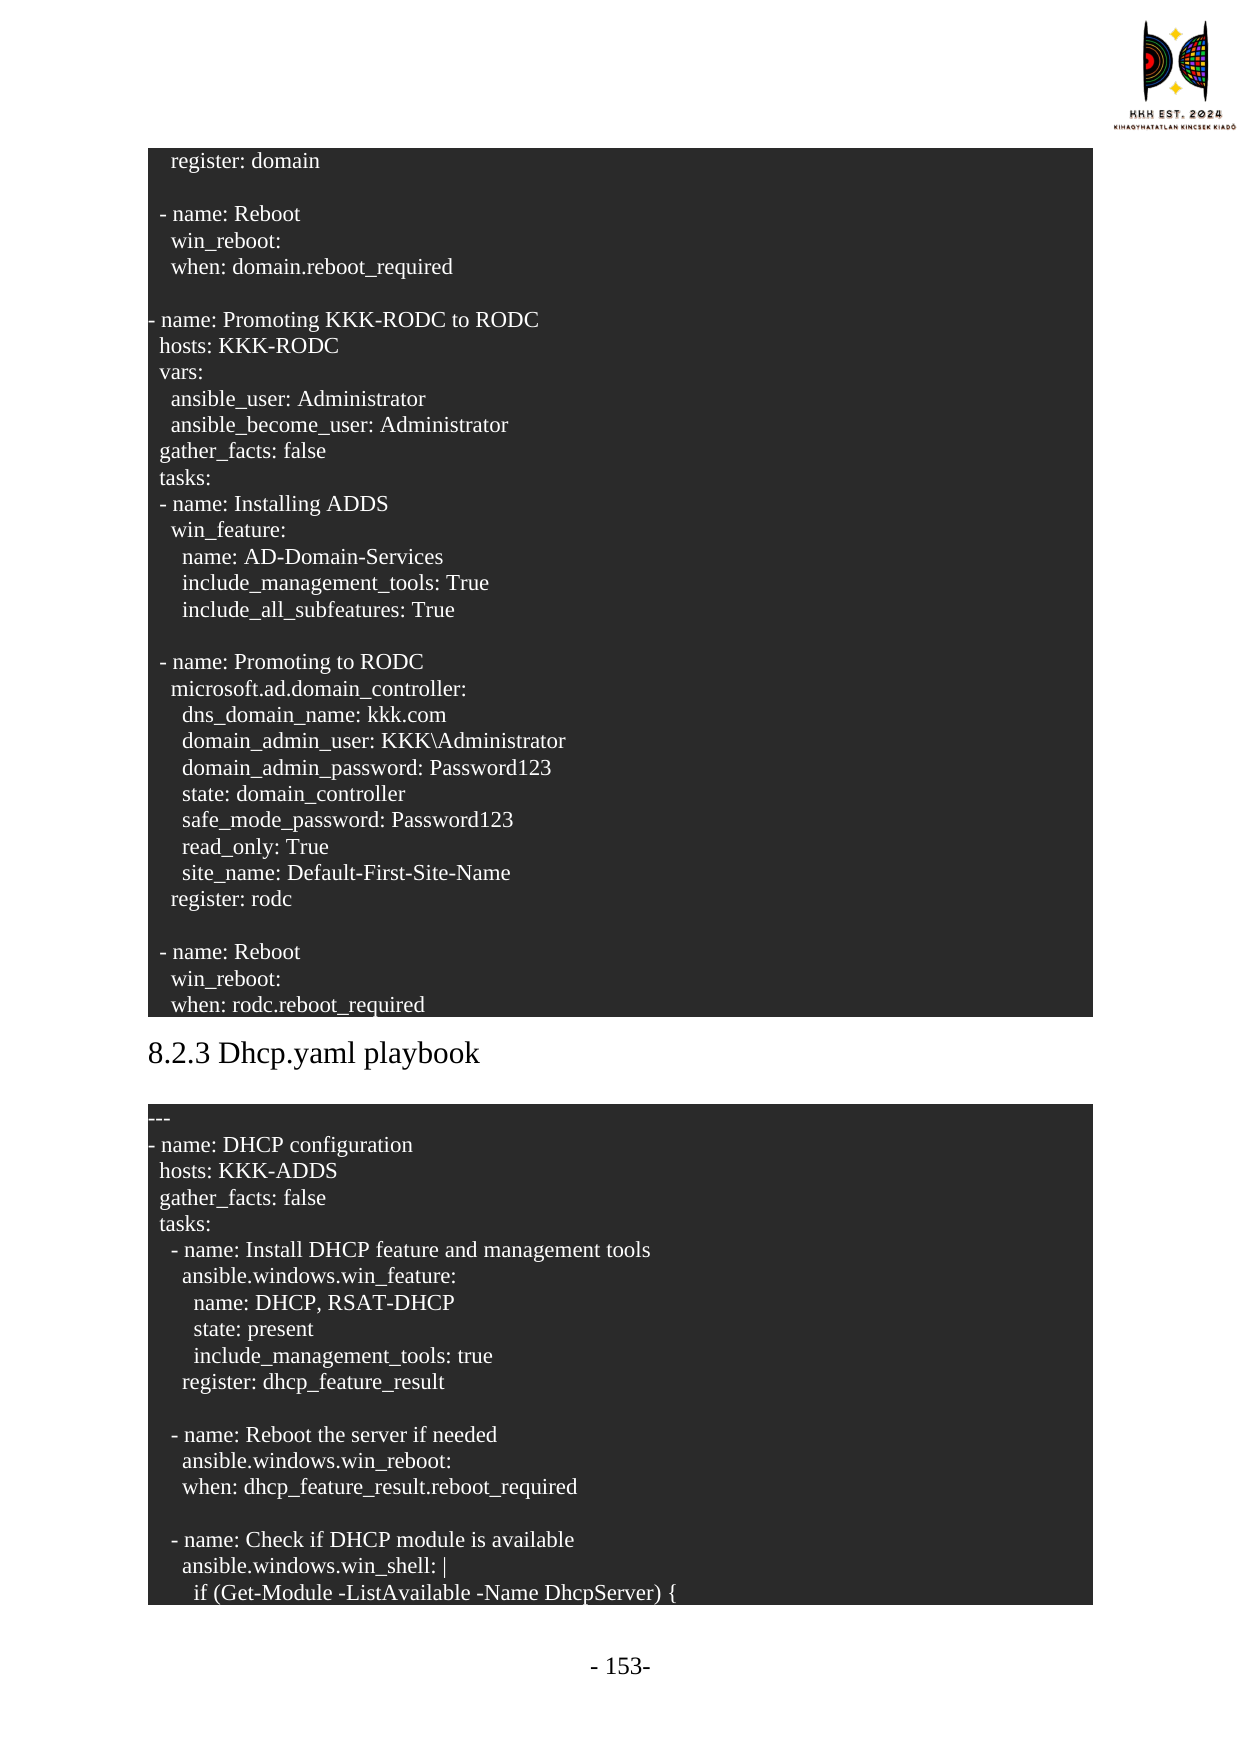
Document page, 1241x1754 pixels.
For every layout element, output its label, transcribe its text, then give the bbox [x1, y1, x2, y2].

text - name: Reboot [148, 200, 1093, 227]
text register: dhcp_feature_result [148, 1368, 1093, 1394]
text - name: Promoting to RODC [148, 648, 1093, 675]
text gather_facts: false [148, 1183, 1093, 1210]
text tasks: [148, 464, 1093, 490]
text if (Get-Module -ListAvailable -Name DhcpServer) { [148, 1579, 1093, 1605]
text - name: Install DHCP feature and management tools [148, 1236, 1093, 1263]
text when: rodc.reboot_required [148, 991, 1093, 1017]
text read_only: True [148, 833, 1093, 859]
text safe_mode_password: Password123 [148, 806, 1093, 833]
text hosts: KKK-ADDS [148, 1157, 1093, 1183]
text include_management_tools: True [148, 569, 1093, 596]
text hosts: KKK-RODC [148, 332, 1093, 358]
text when: dhcp_feature_result.reboot_required [148, 1473, 1093, 1500]
text microsoft.ad.domain_controller: [148, 675, 1093, 701]
text gather_facts: false [148, 437, 1093, 464]
text win_reboot: [148, 227, 1093, 253]
picture [1105, 9, 1241, 135]
text - name: Reboot the server if needed [148, 1421, 1093, 1447]
text name: DHCP, RSAT-DHCP [148, 1289, 1093, 1315]
text ansible_become_user: Administrator [148, 411, 1093, 437]
text dns_domain_name: kkk.com [148, 701, 1093, 727]
text ansible.windows.win_shell: | [148, 1552, 1093, 1579]
text --- [148, 1104, 1093, 1131]
text win_feature: [148, 517, 1093, 543]
text name: AD-Domain-Services [148, 543, 1093, 569]
text ansible_user: Administrator [148, 385, 1093, 411]
text tasks: [148, 1210, 1093, 1236]
text vars: [148, 358, 1093, 385]
text register: rodc [148, 886, 1093, 912]
text when: domain.reboot_required [148, 253, 1093, 279]
text include_all_subfeatures: True [148, 596, 1093, 622]
text state: domain_controller [148, 780, 1093, 806]
text state: present [148, 1315, 1093, 1342]
text ansible.windows.win_feature: [148, 1263, 1093, 1289]
text - name: Reboot [148, 938, 1093, 964]
text - name: Promoting KKK-RODC to RODC [148, 306, 1093, 332]
text site_name: Default-First-Site-Name [148, 859, 1093, 886]
text - name: Installing ADDS [148, 490, 1093, 517]
text - name: Check if DHCP module is available [148, 1526, 1093, 1552]
text include_management_tools: true [148, 1342, 1093, 1368]
text 8.2.3 Dhcp.yaml playbook [148, 1034, 1093, 1070]
text domain_admin_password: Password123 [148, 754, 1093, 780]
text ansible.windows.win_reboot: [148, 1447, 1093, 1473]
text register: domain [148, 148, 1093, 174]
text win_reboot: [148, 964, 1093, 991]
text domain_admin_user: KKK\Administrator [148, 727, 1093, 754]
text - name: DHCP configuration [148, 1131, 1093, 1157]
